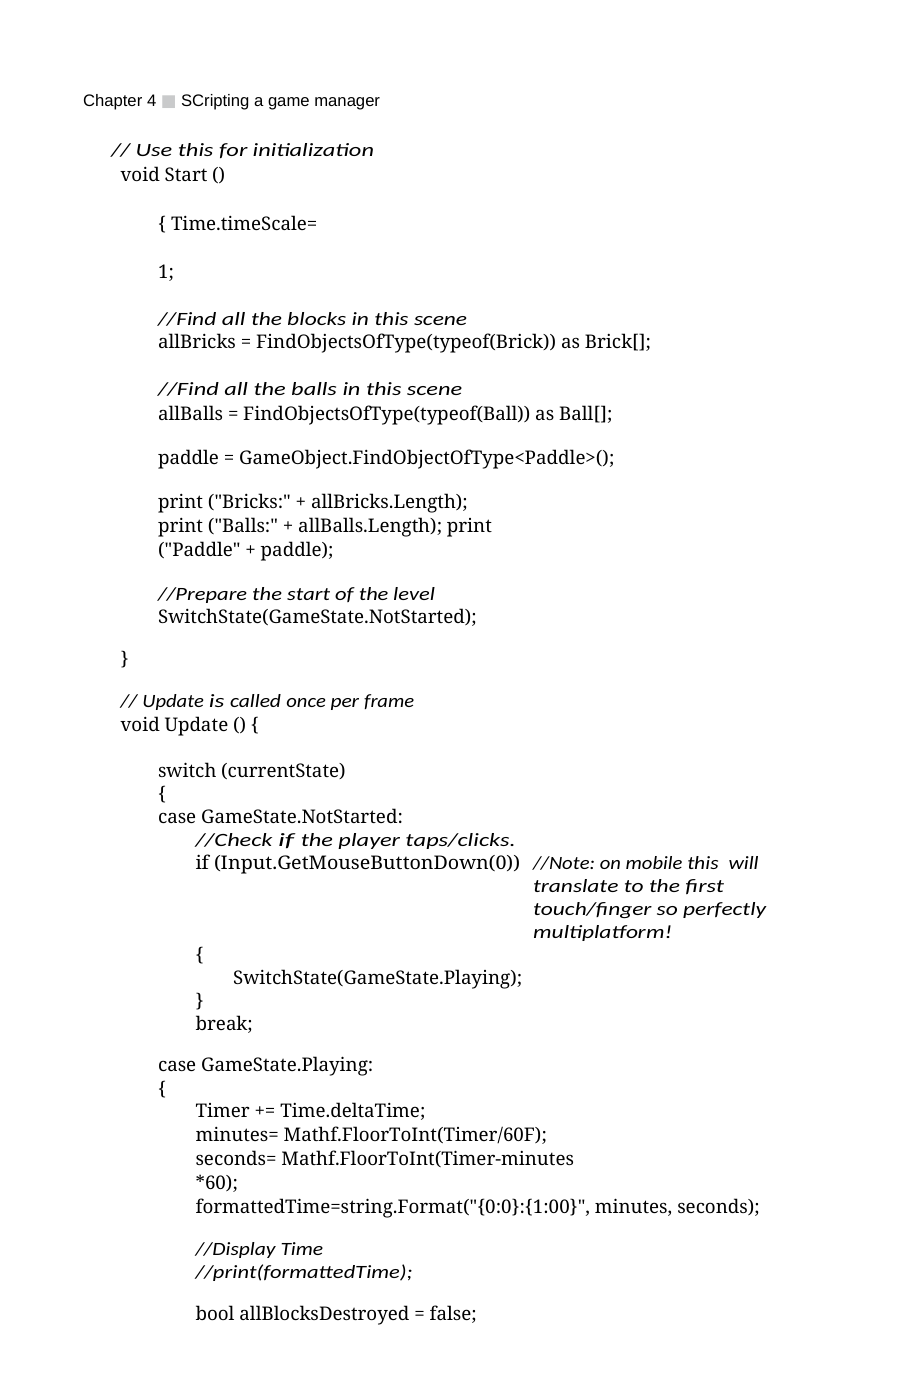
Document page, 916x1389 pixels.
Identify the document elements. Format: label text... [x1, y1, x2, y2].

text //Display Time [195, 1237, 845, 1260]
text case GameState.Playing: [158, 1053, 845, 1076]
text { [158, 1076, 845, 1099]
text allBalls = FindObjectsOfType(typeof(Ball)) as Ball[]; paddle = GameObject.FindObjectOfType<Paddle>(); [158, 400, 657, 470]
text minutes= Mathf.FloorToInt(Timer/60F); seconds= Mathf.FloorToInt(Timer-minutes *60); [195, 1122, 618, 1195]
text break; [195, 1012, 845, 1035]
text bool allBlocksDestroyed = false; [195, 1301, 845, 1326]
text //Find all the balls in this scene [158, 378, 845, 400]
text void Update () { [120, 712, 845, 736]
text Chapter 4 ■ SCripting a game manager [83, 89, 845, 112]
text { [158, 782, 845, 805]
text case GameState.NotStarted: [158, 805, 845, 829]
text translate to the first touch/finger so perfectly multiplatform! [533, 874, 768, 943]
text SwitchState(GameState.NotStarted); [158, 604, 845, 628]
text SwitchState(GameState.Playing); [233, 966, 845, 989]
text } [120, 646, 845, 671]
text if (Input.GetMouseButtonDown(0)) //Note: on mobile this will [195, 851, 845, 874]
text // Use this for initialization [111, 139, 845, 161]
text print ("Bricks:" + allBricks.Length); print ("Balls:" + allBalls.Length); print ("Paddle" + paddle); [158, 489, 507, 562]
text switch (currentState) [158, 759, 845, 782]
text formattedTime=string.Format("{0:0}:{1:00}", minutes, seconds); [195, 1195, 845, 1218]
text // Update is called once per frame [120, 690, 845, 712]
text } [195, 989, 845, 1012]
text //Check if the player taps/clicks. [195, 829, 845, 851]
text //Prepare the start of the level [158, 582, 845, 604]
text Timer += Time.deltaTime; [195, 1099, 845, 1122]
text { [195, 943, 845, 966]
text allBricks = FindObjectsOfType(typeof(Brick)) as Brick[]; [158, 330, 845, 354]
text //print(formattedTime); [195, 1260, 845, 1283]
text void Start () { Time.timeScale=1; [120, 161, 319, 284]
text //Find all the blocks in this scene [158, 308, 845, 330]
